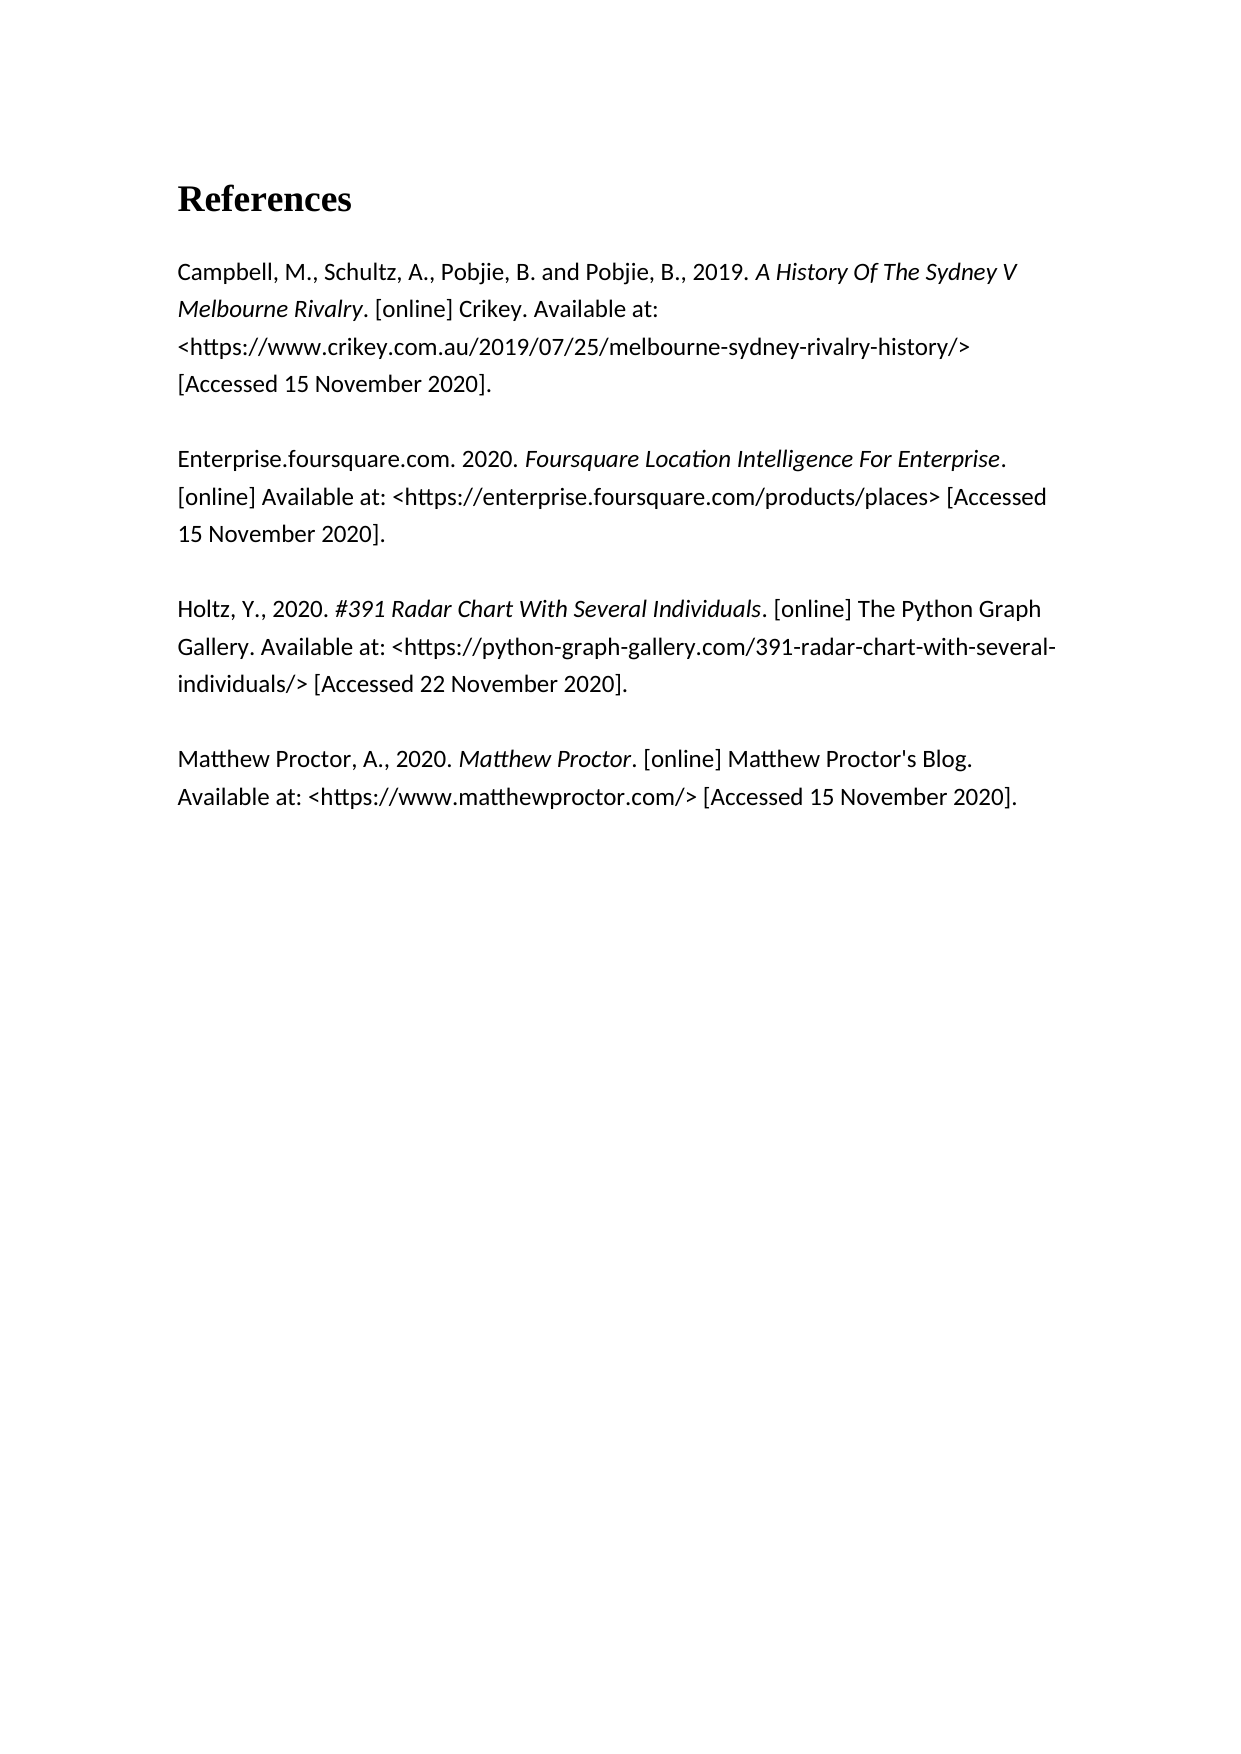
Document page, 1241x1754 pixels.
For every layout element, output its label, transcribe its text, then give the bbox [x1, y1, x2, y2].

text Matthew Proctor, A., 2020. Matthew Proctor. [online] Matthew Proctor's Blog. Available at: <https://www.matthewproctor.com/> [Accessed 15 November 2020]. [177, 737, 1063, 812]
text Campbell, M., Schultz, A., Pobjie, B. and Pobjie, B., 2019. A History Of The Sydney V Melbourne Rivalry. [online] Crikey. Available at: <https://www.crikey.com.au/2019/07/25/melbourne-sydney-rivalry-history/> [Accessed 15 November 2020]. [177, 249, 1063, 399]
text Holtz, Y., 2020. #391 Radar Chart With Several Individuals. [online] The Python Graph Gallery. Available at: <https://python-graph-gallery.com/391-radar-chart-with-several-individuals/> [Accessed 22 November 2020]. [177, 587, 1063, 699]
subtitle References [177, 177, 1063, 220]
text Enterprise.foursquare.com. 2020. Foursquare Location Intelligence For Enterprise. [online] Available at: <https://enterprise.foursquare.com/products/places> [Accessed 15 November 2020]. [177, 437, 1063, 549]
